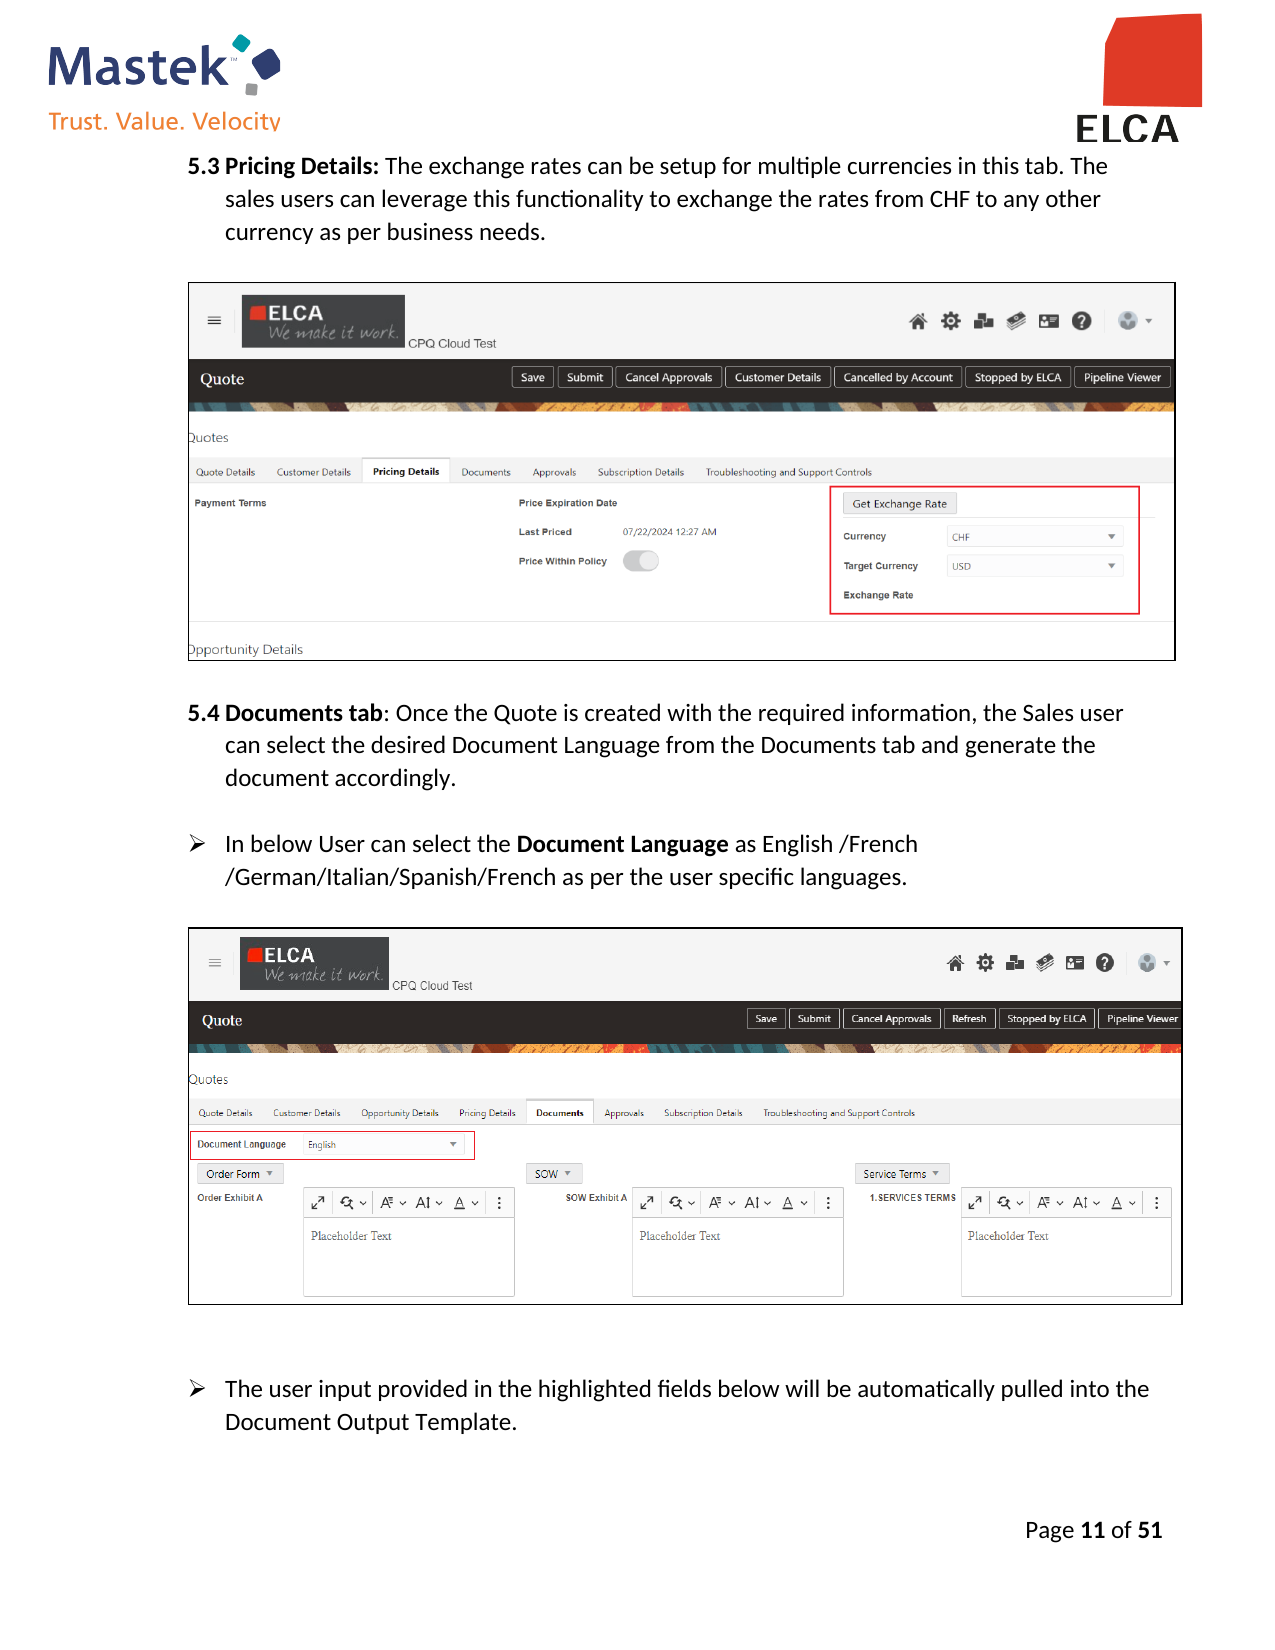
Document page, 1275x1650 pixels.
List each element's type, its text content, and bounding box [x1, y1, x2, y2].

picture [189, 929, 1181, 1304]
picture [48, 34, 281, 132]
list Documents tab: Once the Quote is created with the required information, the Sales user can select the desired Document Language from the Documents tab and generate the document accordingly. [187, 697, 1162, 793]
list In below User can select the Document Language as English /French /German/Italian/Spanish/French as per the user specific languages. [187, 828, 1162, 892]
list The user input provided in the highlighted fields below will be automatically pulled into the Document Output Template. [187, 1373, 1162, 1437]
picture [189, 283, 1174, 660]
list Pricing Details: The exchange rates can be setup for multiple currencies in this tab. The sales users can leverage this functionality to exchange the rates from CHF to any other currency as per business needs. [187, 150, 1162, 246]
picture [1077, 13, 1202, 142]
